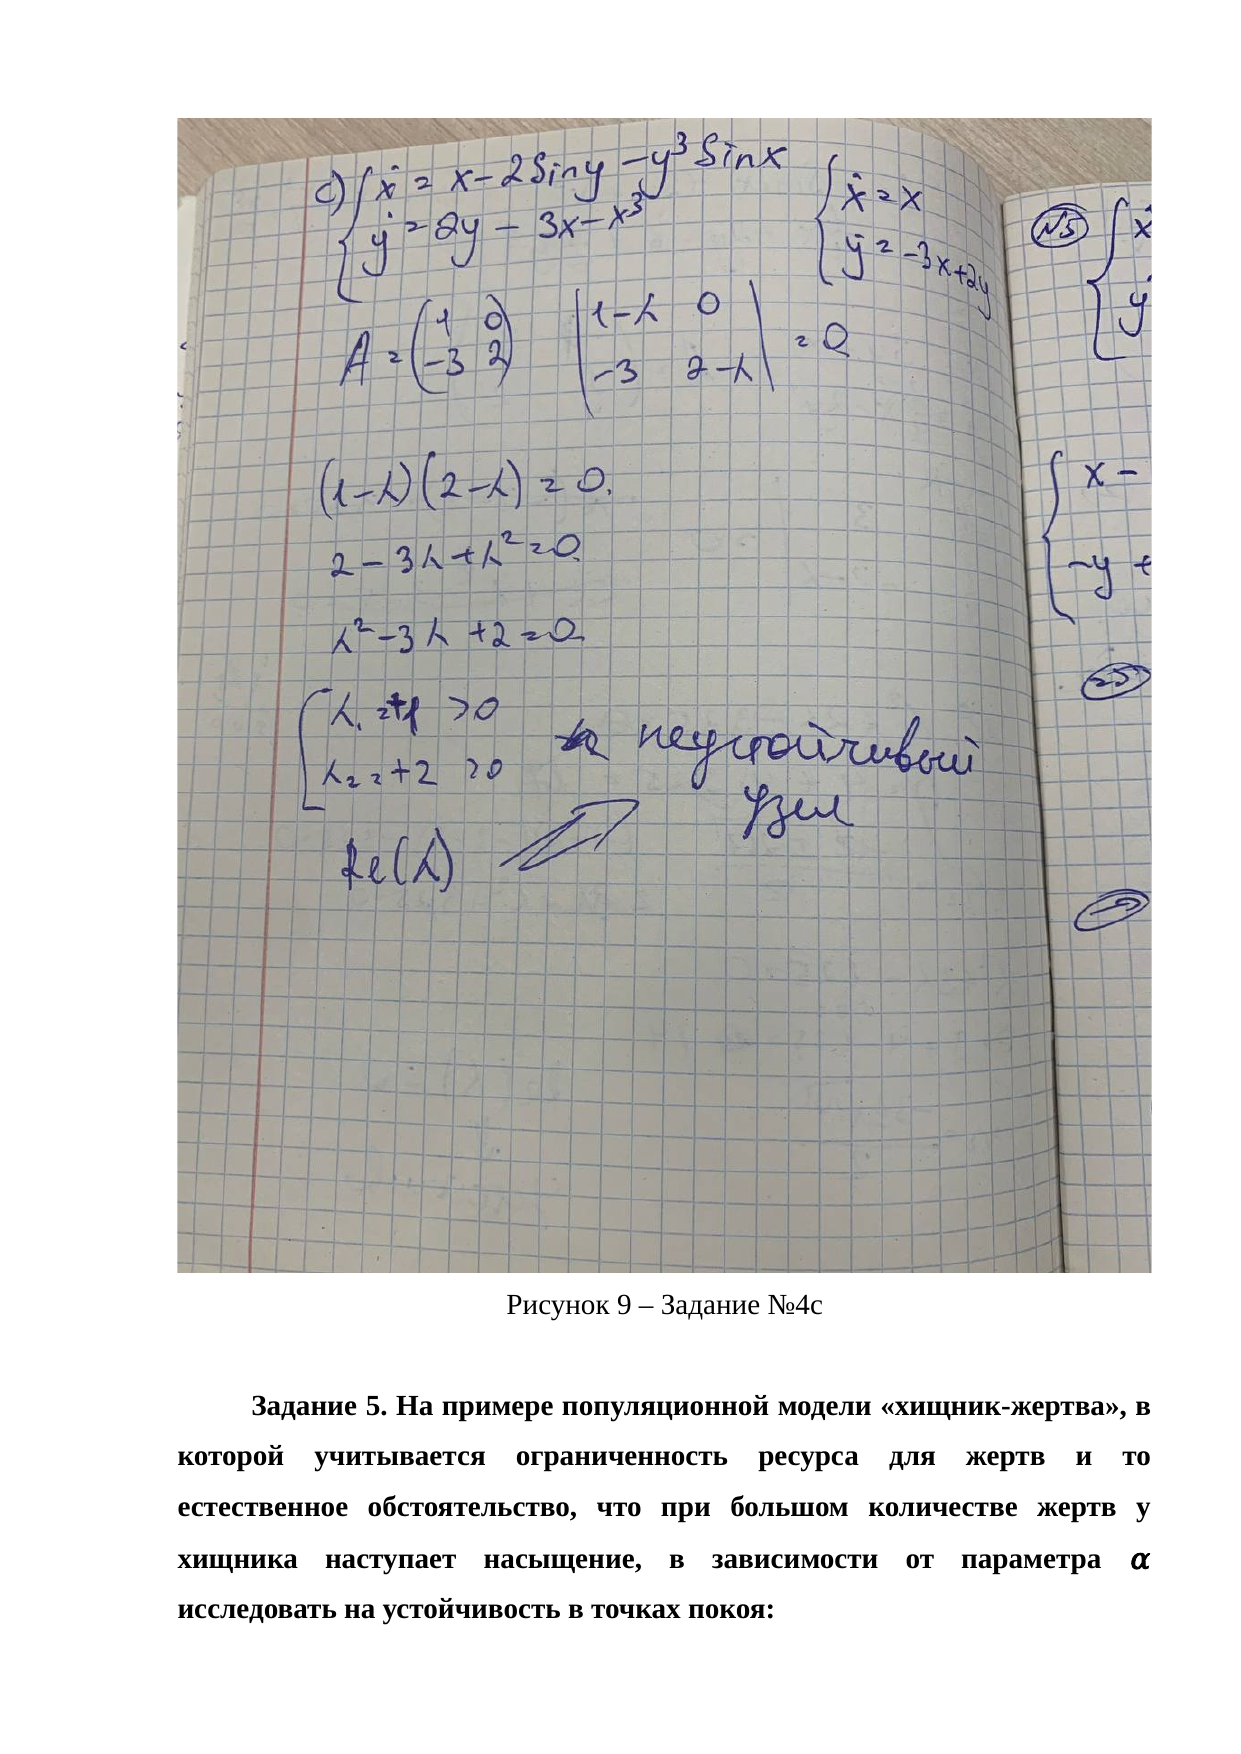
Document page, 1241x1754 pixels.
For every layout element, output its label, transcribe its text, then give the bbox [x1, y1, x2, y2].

picture [177, 118, 1152, 1273]
text Рисунок 9 – Задание №4c [177, 1287, 1152, 1321]
text Задание 5. На примере популяционной модели «хищник-жертва», в которой учитывается ограниченность ресурса для жертв и то естественное обстоятельство, что при большом количестве жертв у хищника наступает насыщение, в зависимости от параметра 𝛼 исследовать на устойчивость в точках покоя: [177, 1388, 1152, 1625]
